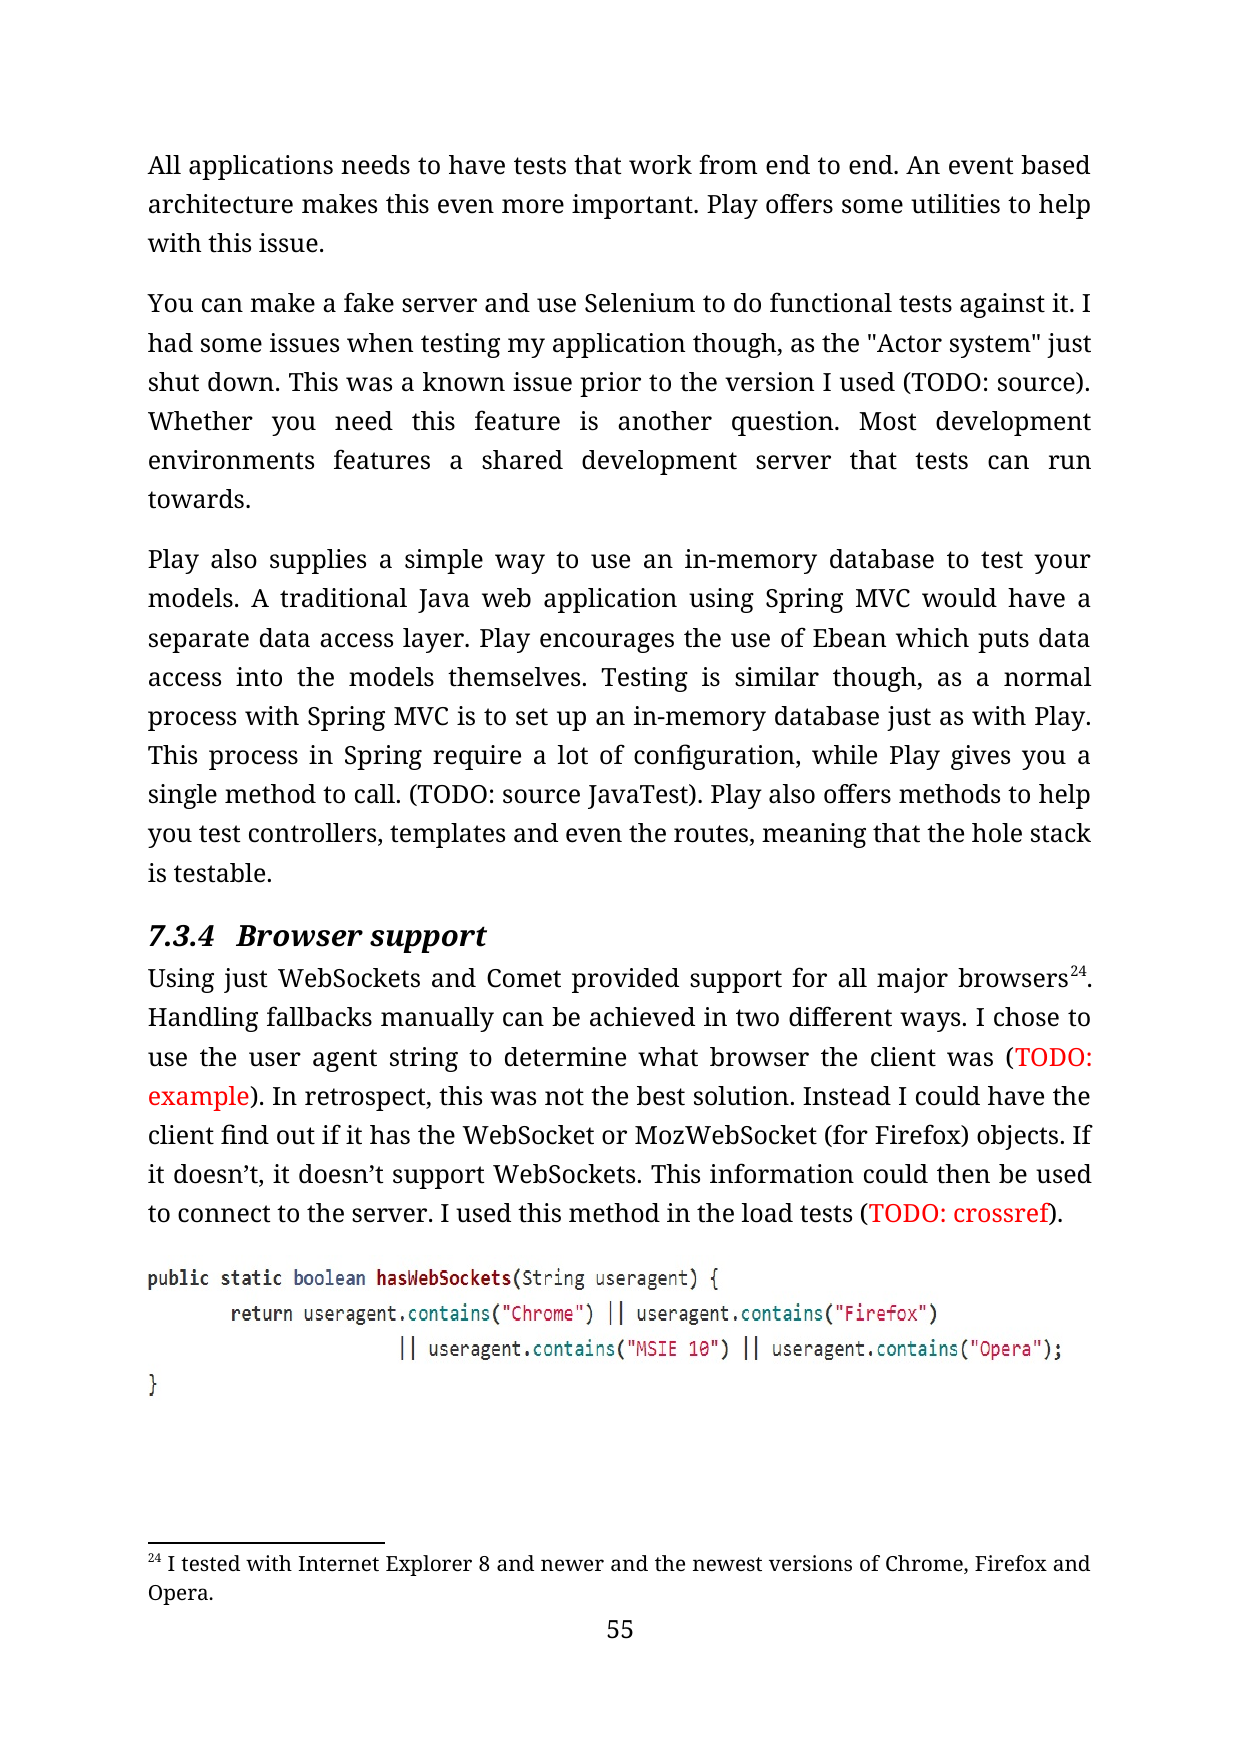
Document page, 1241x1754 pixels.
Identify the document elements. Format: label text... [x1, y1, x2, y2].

text All applications needs to have tests that work from end to end. An event based architecture makes this even more important. Play offers some utilities to help with this issue. [148, 148, 1092, 260]
subtitle Browser support [148, 915, 1092, 955]
text Using just WebSockets and Comet provided support for all major browsers. Handling fallbacks manually can be achieved in two different ways. I chose to use the user agent string to determine what browser the client was (TODO: example). In retrospect, this was not the best solution. Instead I could have the client find out if it has the WebSocket or MozWebSocket (for Firefox) objects. If it doesn’t, it doesn’t support WebSockets. This information could then be used to connect to the server. I used this method in the load tests (TODO: crossref). [148, 961, 1092, 1230]
picture [147, 1255, 1087, 1420]
text You can make a fake server and use Selenium to do functional tests against it. I had some issues when testing my application though, as the "Actor system" just shut down. This was a known issue prior to the version I used (TODO: source). Whether you need this feature is another question. Most development environments features a shared development server that tests can run towards. [148, 286, 1092, 516]
text Play also supplies a simple way to use an in-memory database to test your models. A traditional Java web application using Spring MVC would have a separate data access layer. Play encourages the use of Ebean which puts data access into the models themselves. Testing is similar though, as a normal process with Spring MVC is to set up an in-memory database just as with Play. This process in Spring require a lot of configuration, while Play gives you a single method to call. (TODO: source JavaTest). Play also offers methods to help you test controllers, templates and even the routes, meaning that the hole stack is testable. [148, 542, 1092, 889]
